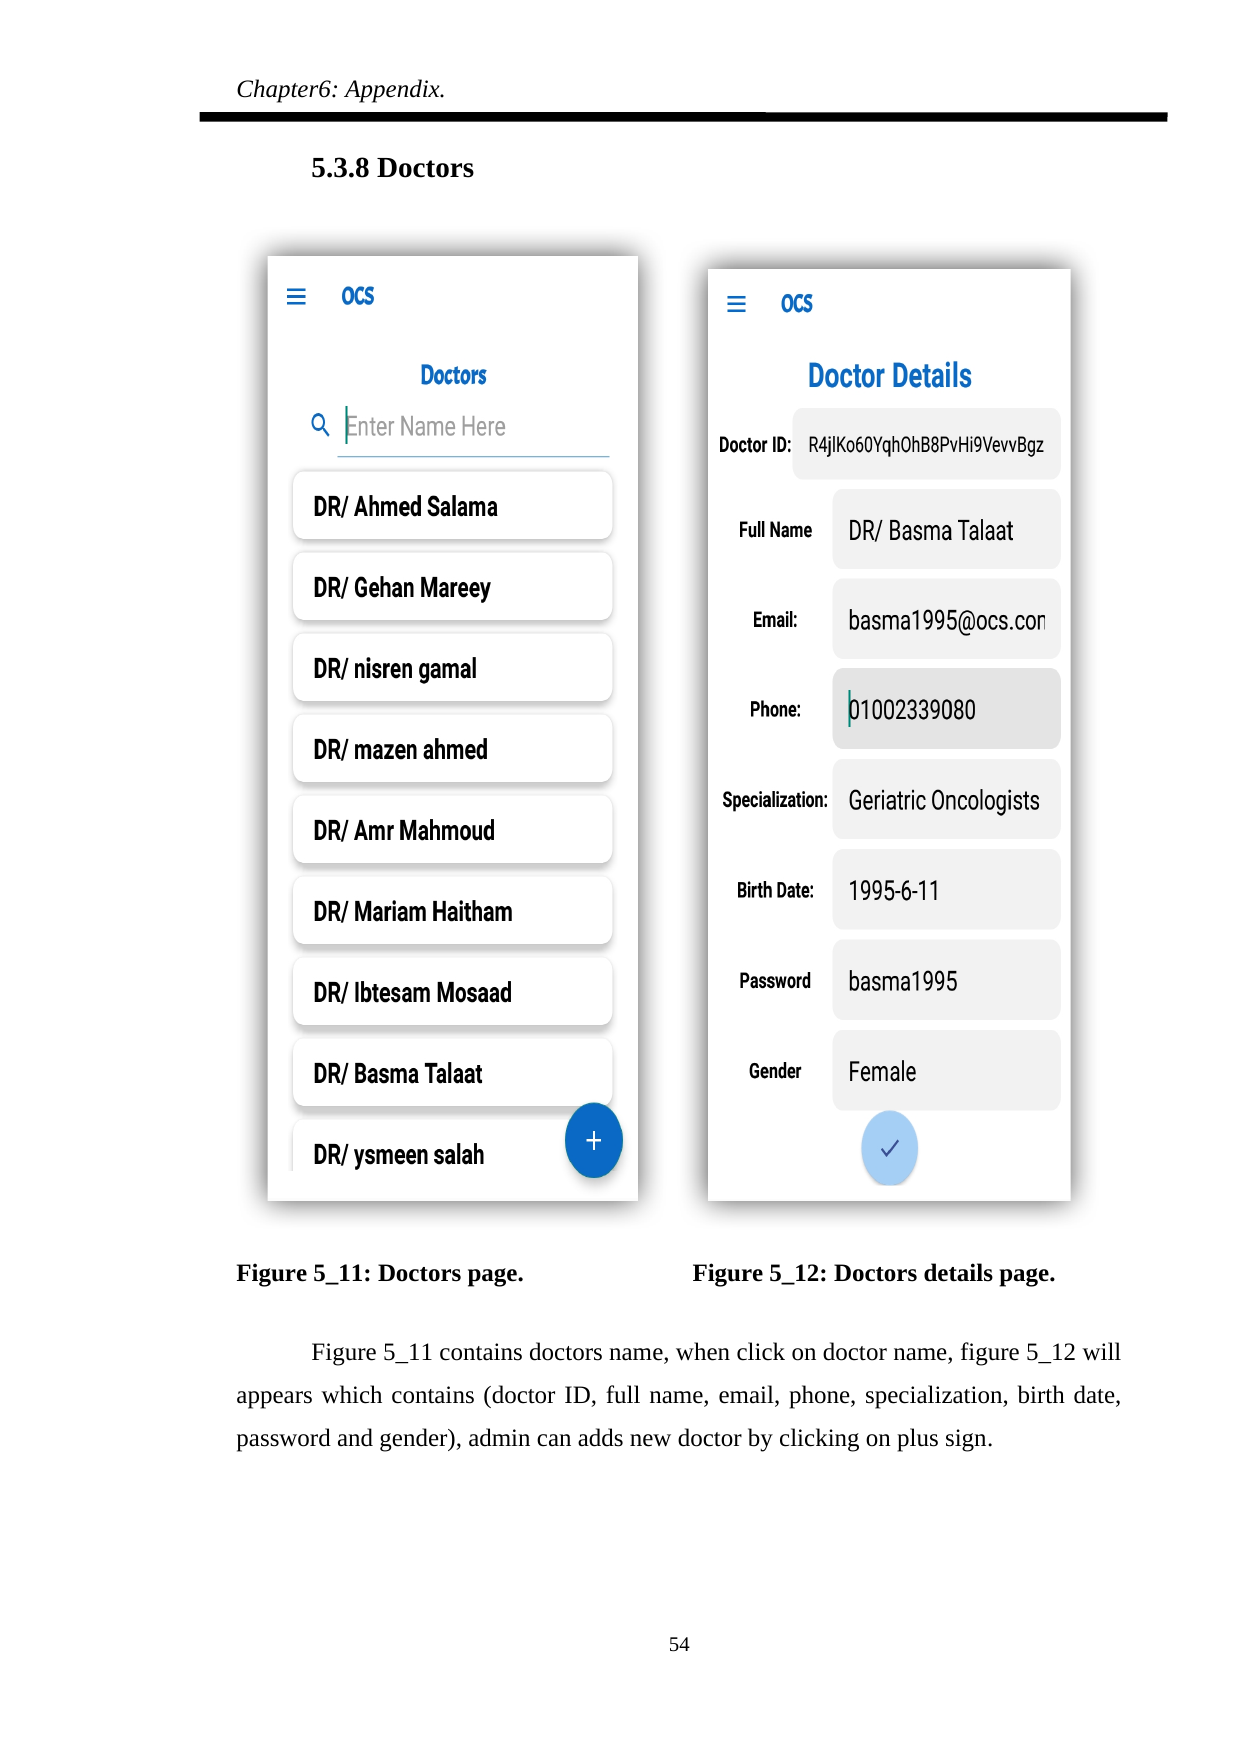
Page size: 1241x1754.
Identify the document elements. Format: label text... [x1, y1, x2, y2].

subtitle 5.3.8 Doctors [311, 150, 1122, 183]
picture [708, 269, 1071, 1201]
text Figure 5_11 contains doctors name, when click on doctor name, figure 5_12 will appears which contains (doctor ID, full name, email, phone, specialization, birth date, password and gender), admin can adds new doctor by clicking on plus sign. [236, 1337, 1122, 1452]
picture [267, 256, 638, 1201]
text Figure 5_11: Doctors page. Figure 5_12: Doctors details page. [236, 1258, 1122, 1287]
